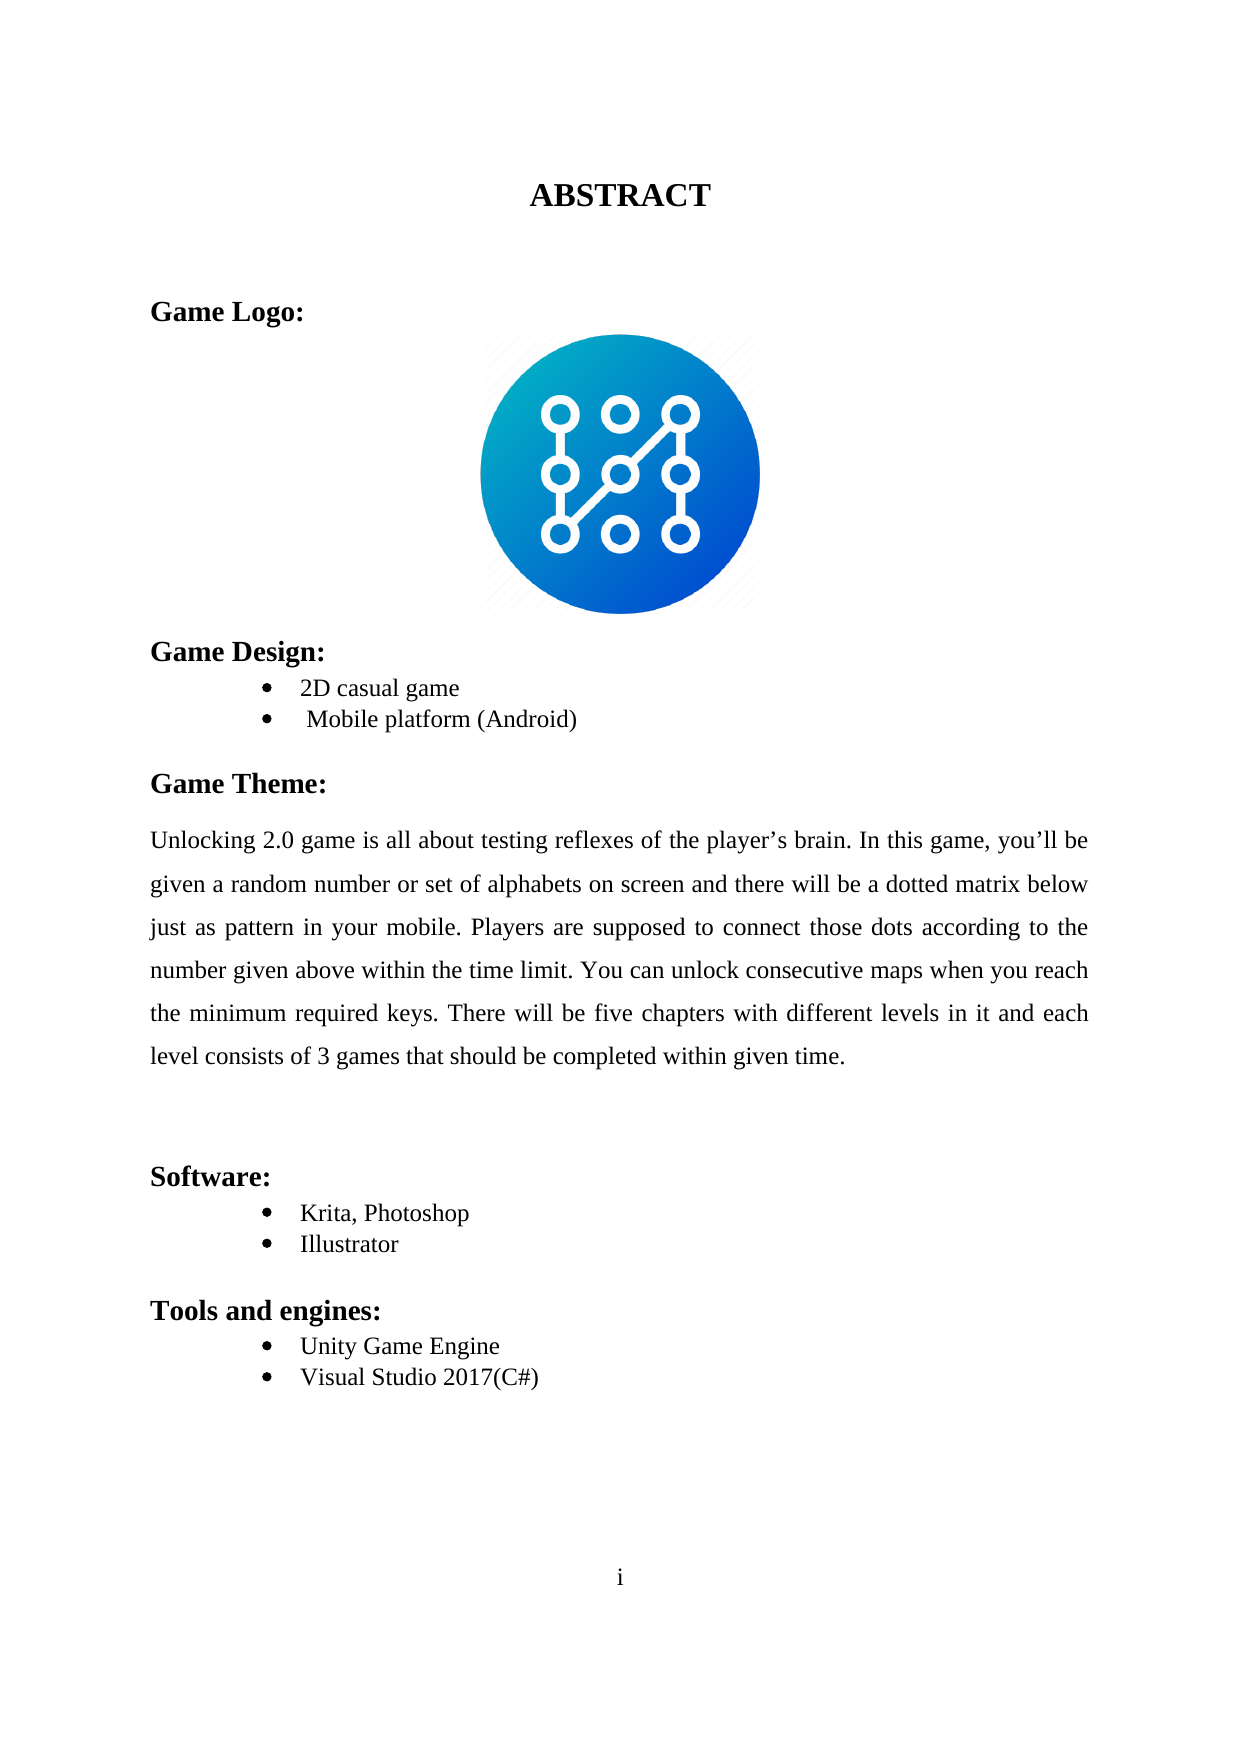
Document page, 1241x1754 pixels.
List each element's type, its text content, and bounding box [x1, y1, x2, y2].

text Game Design: [150, 634, 1090, 668]
text Game Theme: [150, 766, 1090, 800]
text Tools and engines: [150, 1293, 1090, 1326]
list Mobile platform (Android) [262, 704, 1090, 733]
list Krita, Photoshop [262, 1198, 1090, 1226]
picture [479, 333, 761, 615]
text Software: [150, 1159, 1090, 1193]
text Game Logo: [150, 294, 1090, 327]
list Illustrator [262, 1229, 1090, 1257]
list Unity Game Engine [262, 1331, 1090, 1360]
list 2D casual game [262, 673, 1090, 702]
text Unlocking 2.0 game is all about testing reflexes of the player’s brain. In this game, you’ll be given a random number or set of alphabets on screen and there will be a dotted matrix below just as pattern in your mobile. Players are supposed to connect those dots according to the number given above within the time limit. You can unlock consecutive maps when you reach the minimum required keys. There will be five chapters with different levels in it and each level consists of 3 games that should be completed within given time. [150, 826, 1090, 1070]
list Visual Studio 2017(C#) [262, 1362, 1090, 1391]
subtitle ABSTRACT [150, 175, 1090, 213]
